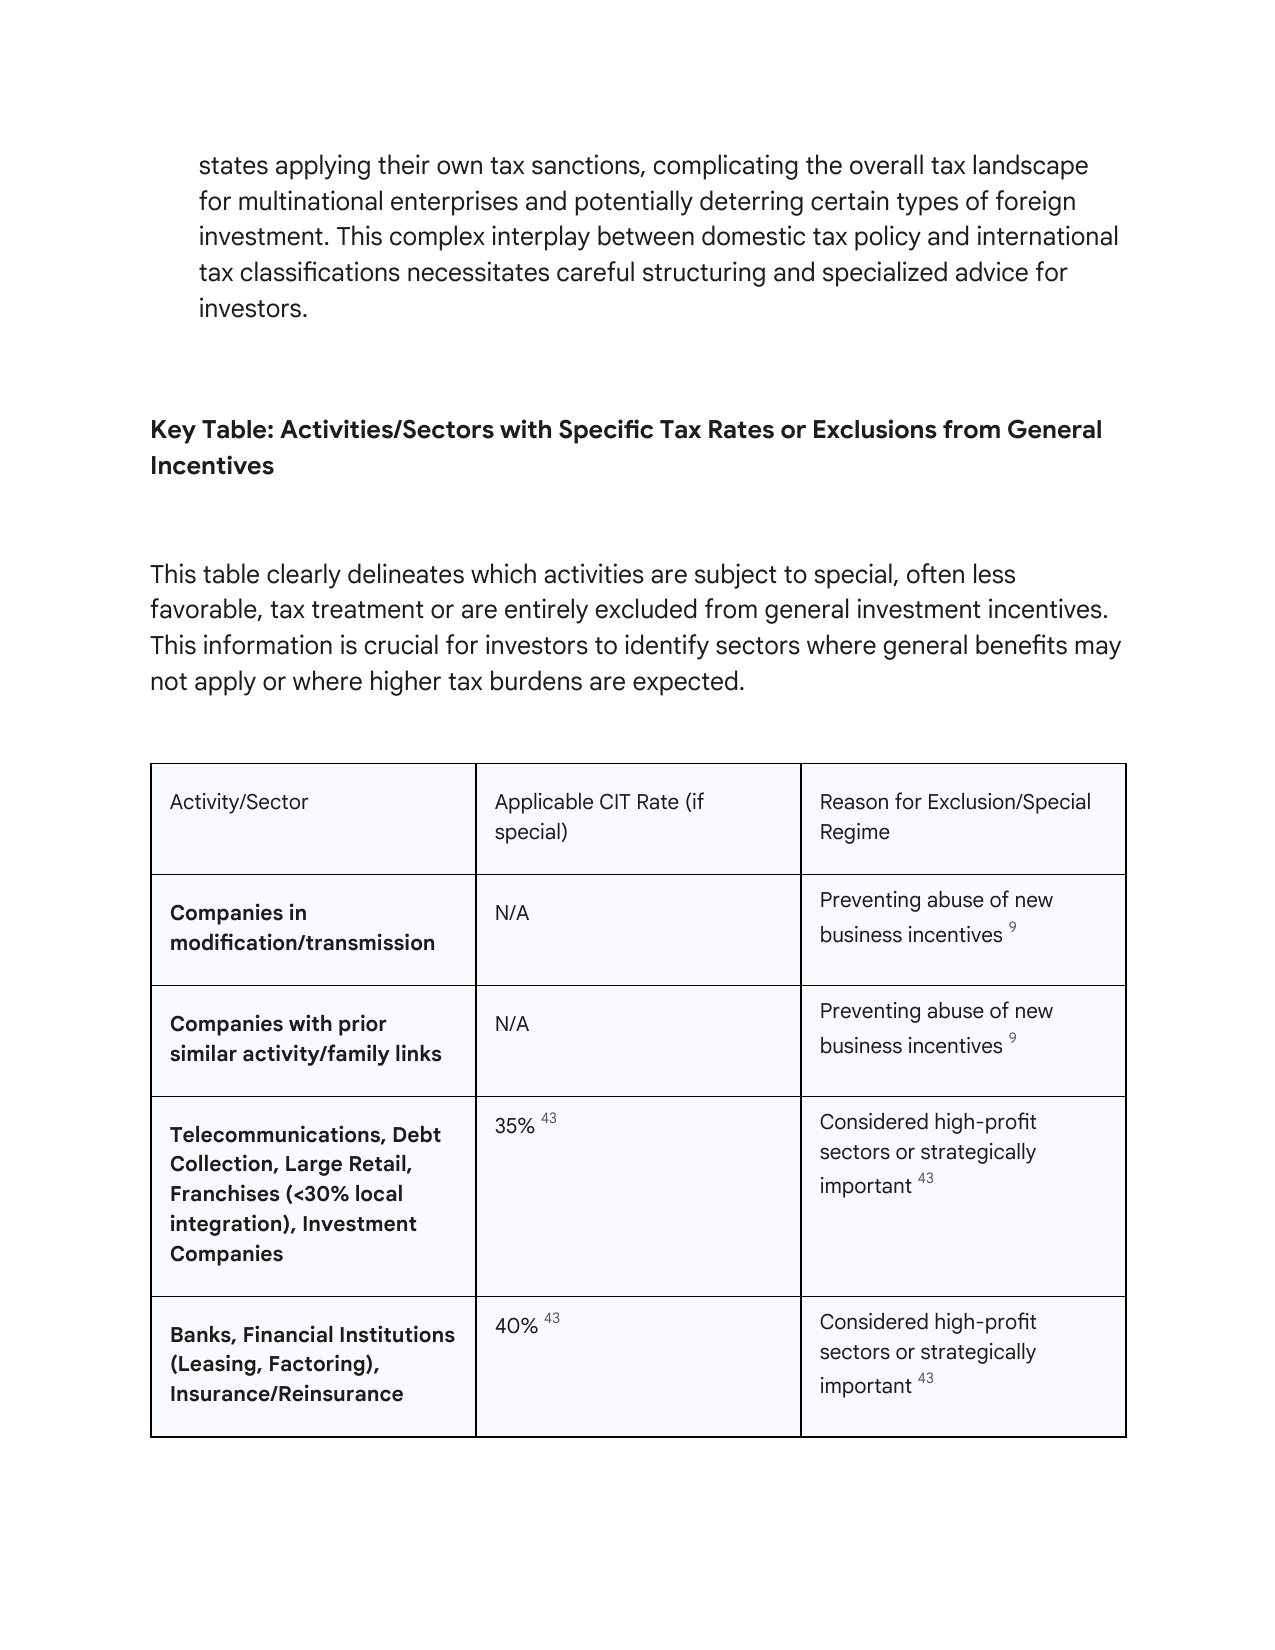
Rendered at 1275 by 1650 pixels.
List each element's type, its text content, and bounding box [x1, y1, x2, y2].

table_cell Preventing abuse of new business incentives 9 [802, 986, 1125, 1096]
subtitle Key Table: Activities/Sectors with Specific Tax Rates or Exclusions from General Incentives [150, 414, 1125, 481]
table_cell Telecommunications, Debt Collection, Large Retail, Franchises (<30% local integration), Investment Companies [152, 1097, 475, 1296]
table_cell Companies in modification/transmission [152, 875, 475, 984]
table_cell Companies with prior similar activity/family links [152, 986, 475, 1096]
text This table clearly delineates which activities are subject to special, often less favorable, tax treatment or are entirely excluded from general investment incentives. This information is crucial for investors to identify sectors where general benefits may not apply or where higher tax burdens are expected. [150, 559, 1125, 698]
table_cell N/A [477, 875, 800, 984]
table_cell Banks, Financial Institutions (Leasing, Factoring), Insurance/Reinsurance [152, 1297, 475, 1436]
table_header Reason for Exclusion/Special Regime [802, 764, 1125, 874]
table_cell 35% 43 [477, 1097, 800, 1296]
table_cell N/A [477, 986, 800, 1096]
table_cell Considered high-profit sectors or strategically important 43 [802, 1097, 1125, 1296]
table_header Activity/Sector [152, 764, 475, 874]
table_cell Preventing abuse of new business incentives 9 [802, 875, 1125, 984]
table_cell 40% 43 [477, 1297, 800, 1436]
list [161, 150, 1125, 324]
table_header Applicable CIT Rate (if special) [477, 764, 800, 874]
table_cell Considered high-profit sectors or strategically important 43 [802, 1297, 1125, 1436]
